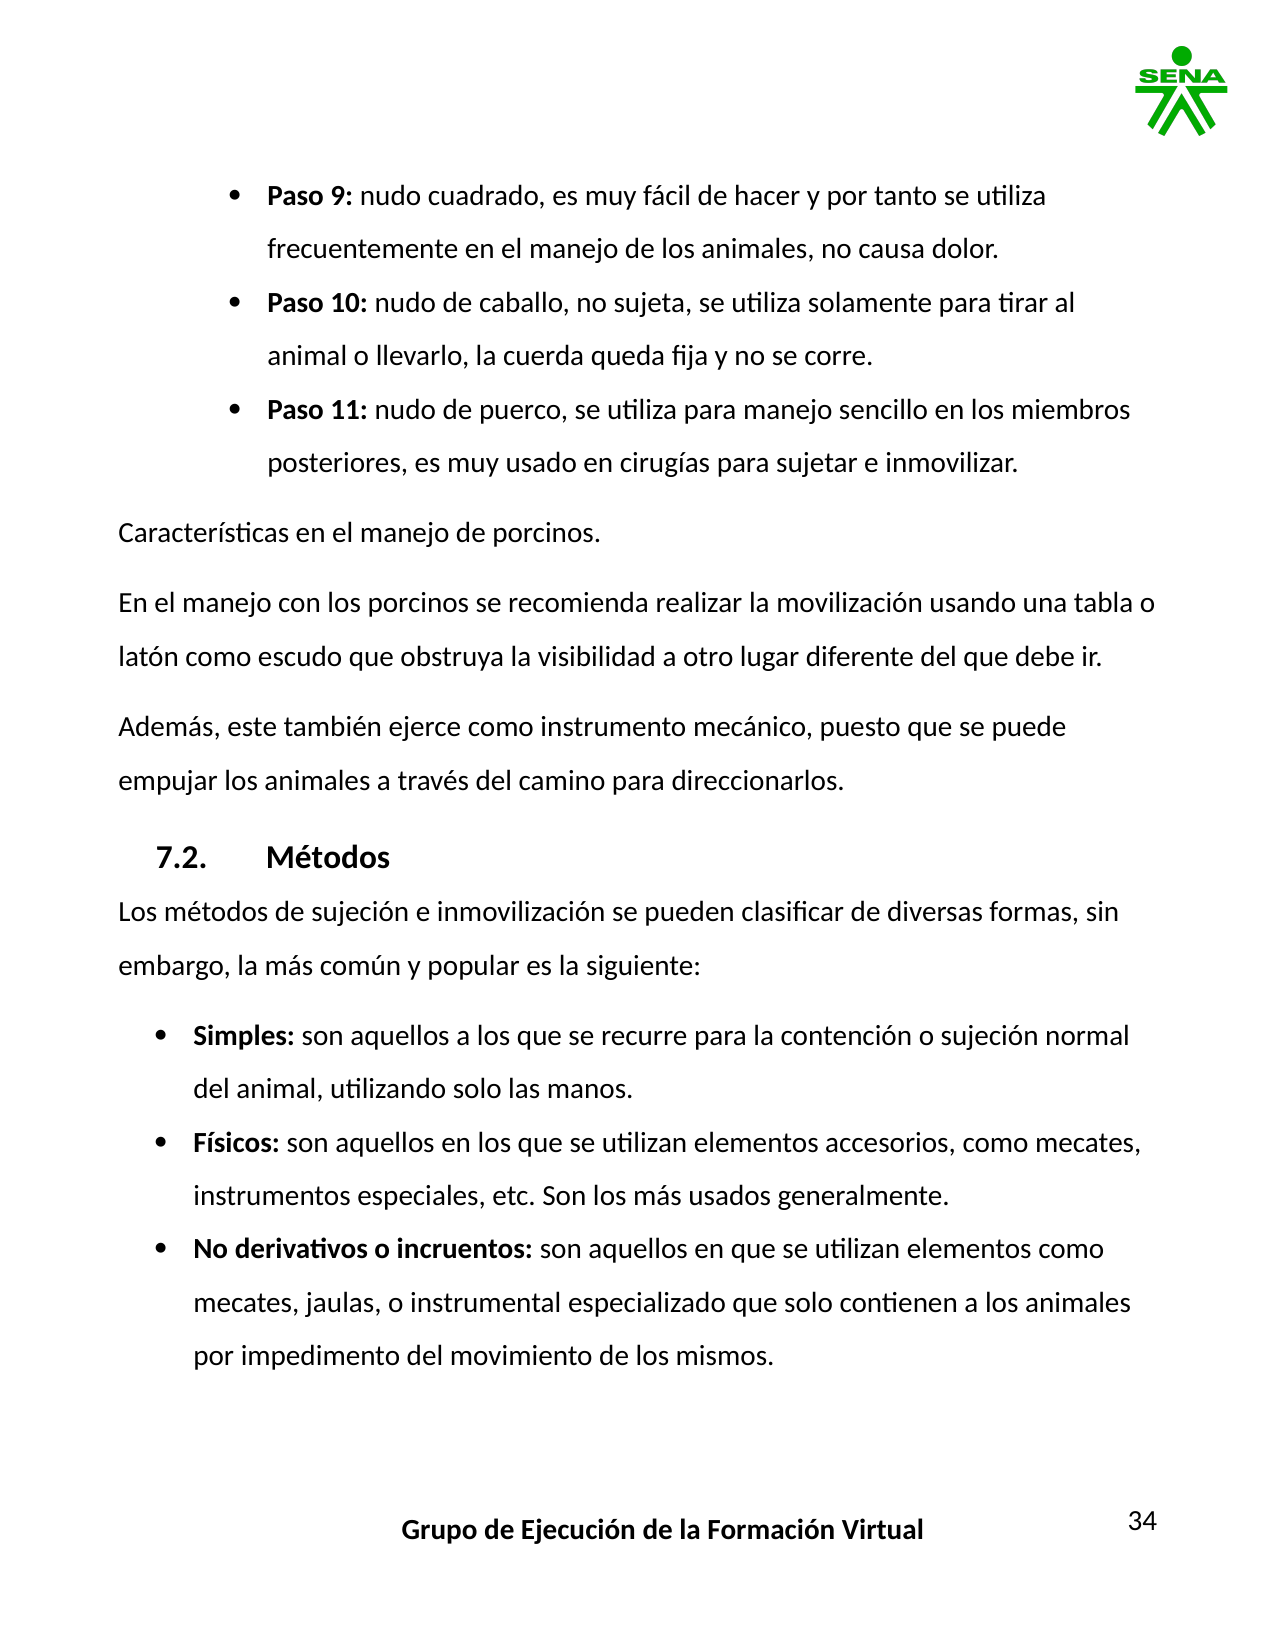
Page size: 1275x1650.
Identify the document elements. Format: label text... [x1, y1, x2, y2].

subtitle Métodos [156, 836, 1157, 877]
text En el manejo con los porcinos se recomienda realizar la movilización usando una tabla o latón como escudo que obstruya la visibilidad a otro lugar diferente del que debe ir. [118, 584, 1157, 674]
text Características en el manejo de porcinos. [118, 514, 1157, 550]
list Paso 11: nudo de puerco, se utiliza para manejo sencillo en los miembros posteriores, es muy usado en cirugías para sujetar e inmovilizar. [229, 391, 1157, 480]
list Paso 9: nudo cuadrado, es muy fácil de hacer y por tanto se utiliza frecuentemente en el manejo de los animales, no causa dolor. [229, 177, 1157, 266]
list No derivativos o incruentos: son aquellos en que se utilizan elementos como mecates, jaulas, o instrumental especializado que solo contienen a los animales por impedimento del movimiento de los mismos. [156, 1231, 1157, 1373]
list Paso 10: nudo de caballo, no sujeta, se utiliza solamente para tirar al animal o llevarlo, la cuerda queda fija y no se corre. [229, 284, 1157, 373]
list Simples: son aquellos a los que se recurre para la contención o sujeción normal del animal, utilizando solo las manos. [156, 1017, 1157, 1106]
text Los métodos de sujeción e inmovilización se pueden clasificar de diversas formas, sin embargo, la más común y popular es la siguiente: [118, 893, 1157, 982]
picture [1135, 46, 1228, 136]
list Físicos: son aquellos en los que se utilizan elementos accesorios, como mecates, instrumentos especiales, etc. Son los más usados generalmente. [156, 1124, 1157, 1213]
text Además, este también ejerce como instrumento mecánico, puesto que se puede empujar los animales a través del camino para direccionarlos. [118, 708, 1157, 797]
